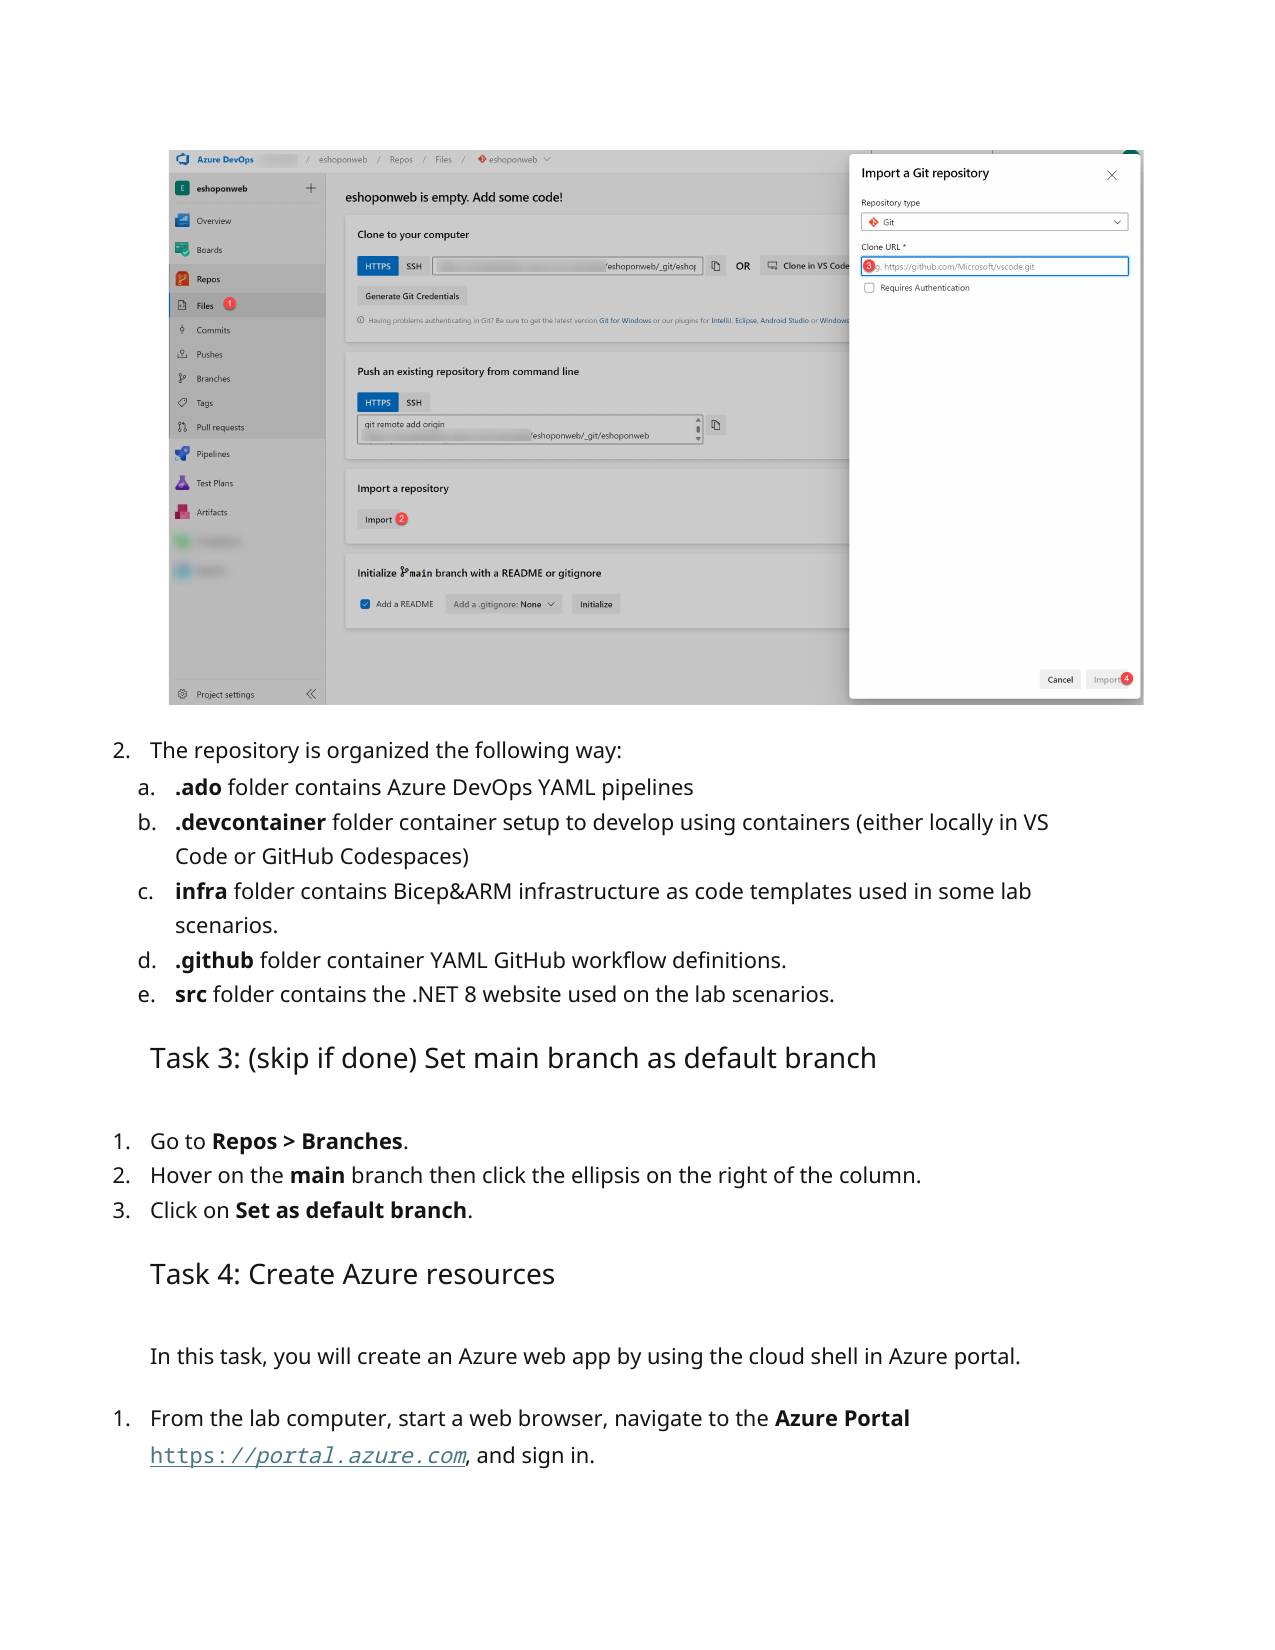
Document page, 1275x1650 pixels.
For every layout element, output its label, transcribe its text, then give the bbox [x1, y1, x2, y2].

list Click on Set as default branch. [112, 1194, 1100, 1224]
list .github folder container YAML GitHub workflow definitions. [137, 944, 1100, 974]
list From the lab computer, start a web browser, navigate to the Azure Portal https://portal.azure.com, and sign in. [112, 1403, 1100, 1470]
list Hover on the main branch then click the ellipsis on the right of the column. [112, 1160, 1100, 1190]
subtitle Task 3: (skip if done) Set main branch as default branch [150, 1038, 1125, 1077]
list src folder contains the .NET 8 website used on the lab scenarios. [137, 979, 1100, 1009]
text In this task, you will create an Azure web app by using the cloud shell in Azure portal. [150, 1341, 1125, 1371]
list infra folder contains Bicep&ARM infrastructure as code templates used in some lab scenarios. [137, 876, 1100, 940]
subtitle Task 4: Create Azure resources [150, 1254, 1125, 1292]
list Go to Repos > Branches. [112, 1126, 1100, 1155]
list .devcontainer folder container setup to develop using containers (either locally in VS Code or GitHub Codespaces) [137, 807, 1100, 871]
list .ado folder contains Azure DevOps YAML pipelines [137, 772, 1100, 802]
list The repository is organized the following way: [112, 735, 1100, 765]
